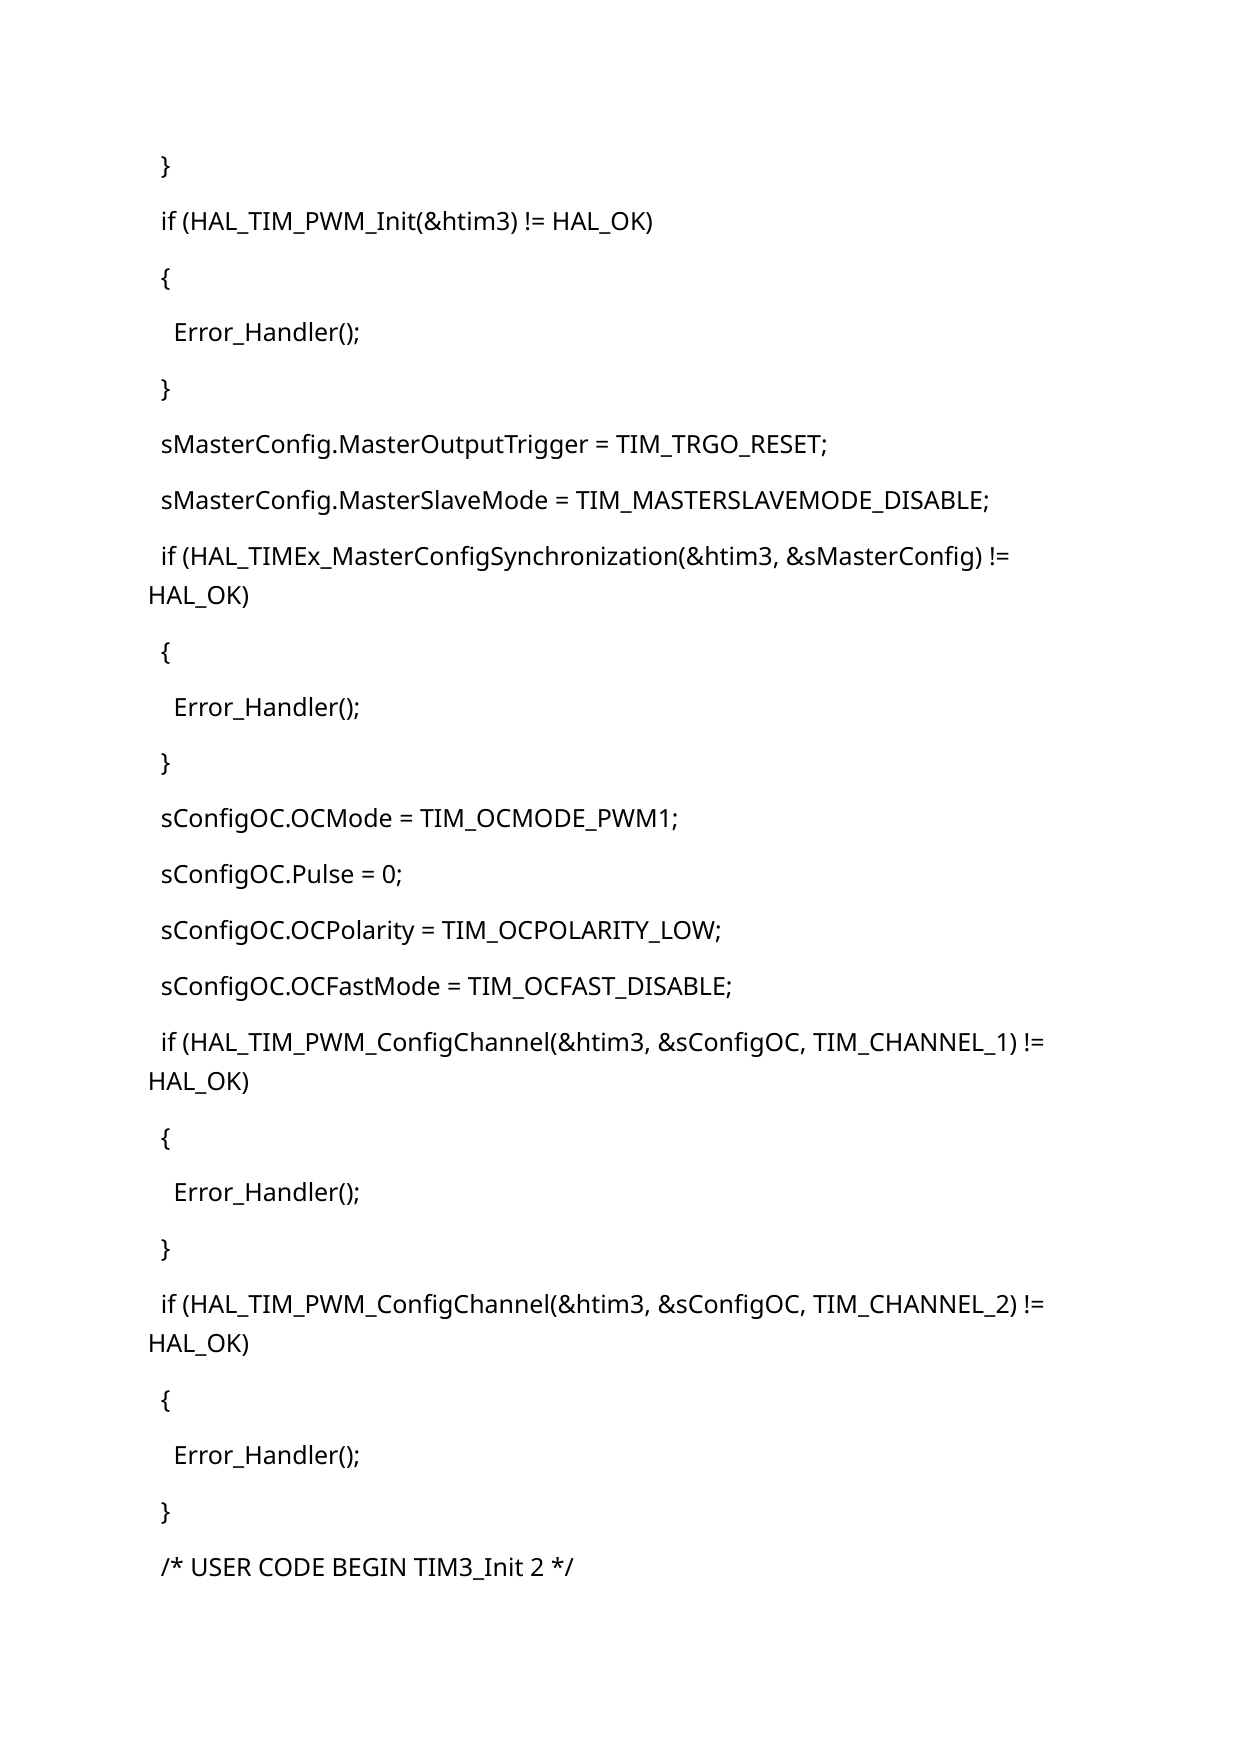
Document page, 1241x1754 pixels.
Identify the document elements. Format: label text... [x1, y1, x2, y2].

text if (HAL_TIM_PWM_ConfigChannel(&htim3, &sConfigOC, TIM_CHANNEL_2) != HAL_OK) [148, 1287, 1093, 1360]
text /* USER CODE BEGIN TIM3_Init 2 */ [148, 1549, 1093, 1583]
text { [148, 259, 1093, 293]
text { [148, 633, 1093, 667]
text } [148, 148, 1093, 182]
text Error_Handler(); [148, 1438, 1093, 1472]
text { [148, 1119, 1093, 1153]
text sMasterConfig.MasterSlaveMode = TIM_MASTERSLAVEMODE_DISABLE; [148, 483, 1093, 517]
text } [148, 1231, 1093, 1265]
text if (HAL_TIMEx_MasterConfigSynchronization(&htim3, &sMasterConfig) != HAL_OK) [148, 538, 1093, 612]
text { [148, 1382, 1093, 1416]
text sConfigOC.OCFastMode = TIM_OCFAST_DISABLE; [148, 968, 1093, 1002]
text Error_Handler(); [148, 315, 1093, 349]
text Error_Handler(); [148, 1175, 1093, 1209]
text if (HAL_TIM_PWM_ConfigChannel(&htim3, &sConfigOC, TIM_CHANNEL_1) != HAL_OK) [148, 1024, 1093, 1097]
text sConfigOC.OCPolarity = TIM_OCPOLARITY_LOW; [148, 913, 1093, 947]
text if (HAL_TIM_PWM_Init(&htim3) != HAL_OK) [148, 203, 1093, 237]
text sConfigOC.OCMode = TIM_OCMODE_PWM1; [148, 801, 1093, 835]
text } [148, 745, 1093, 779]
text sConfigOC.Pulse = 0; [148, 857, 1093, 891]
text } [148, 371, 1093, 405]
text sMasterConfig.MasterOutputTrigger = TIM_TRGO_RESET; [148, 427, 1093, 461]
text Error_Handler(); [148, 689, 1093, 723]
text } [148, 1493, 1093, 1527]
